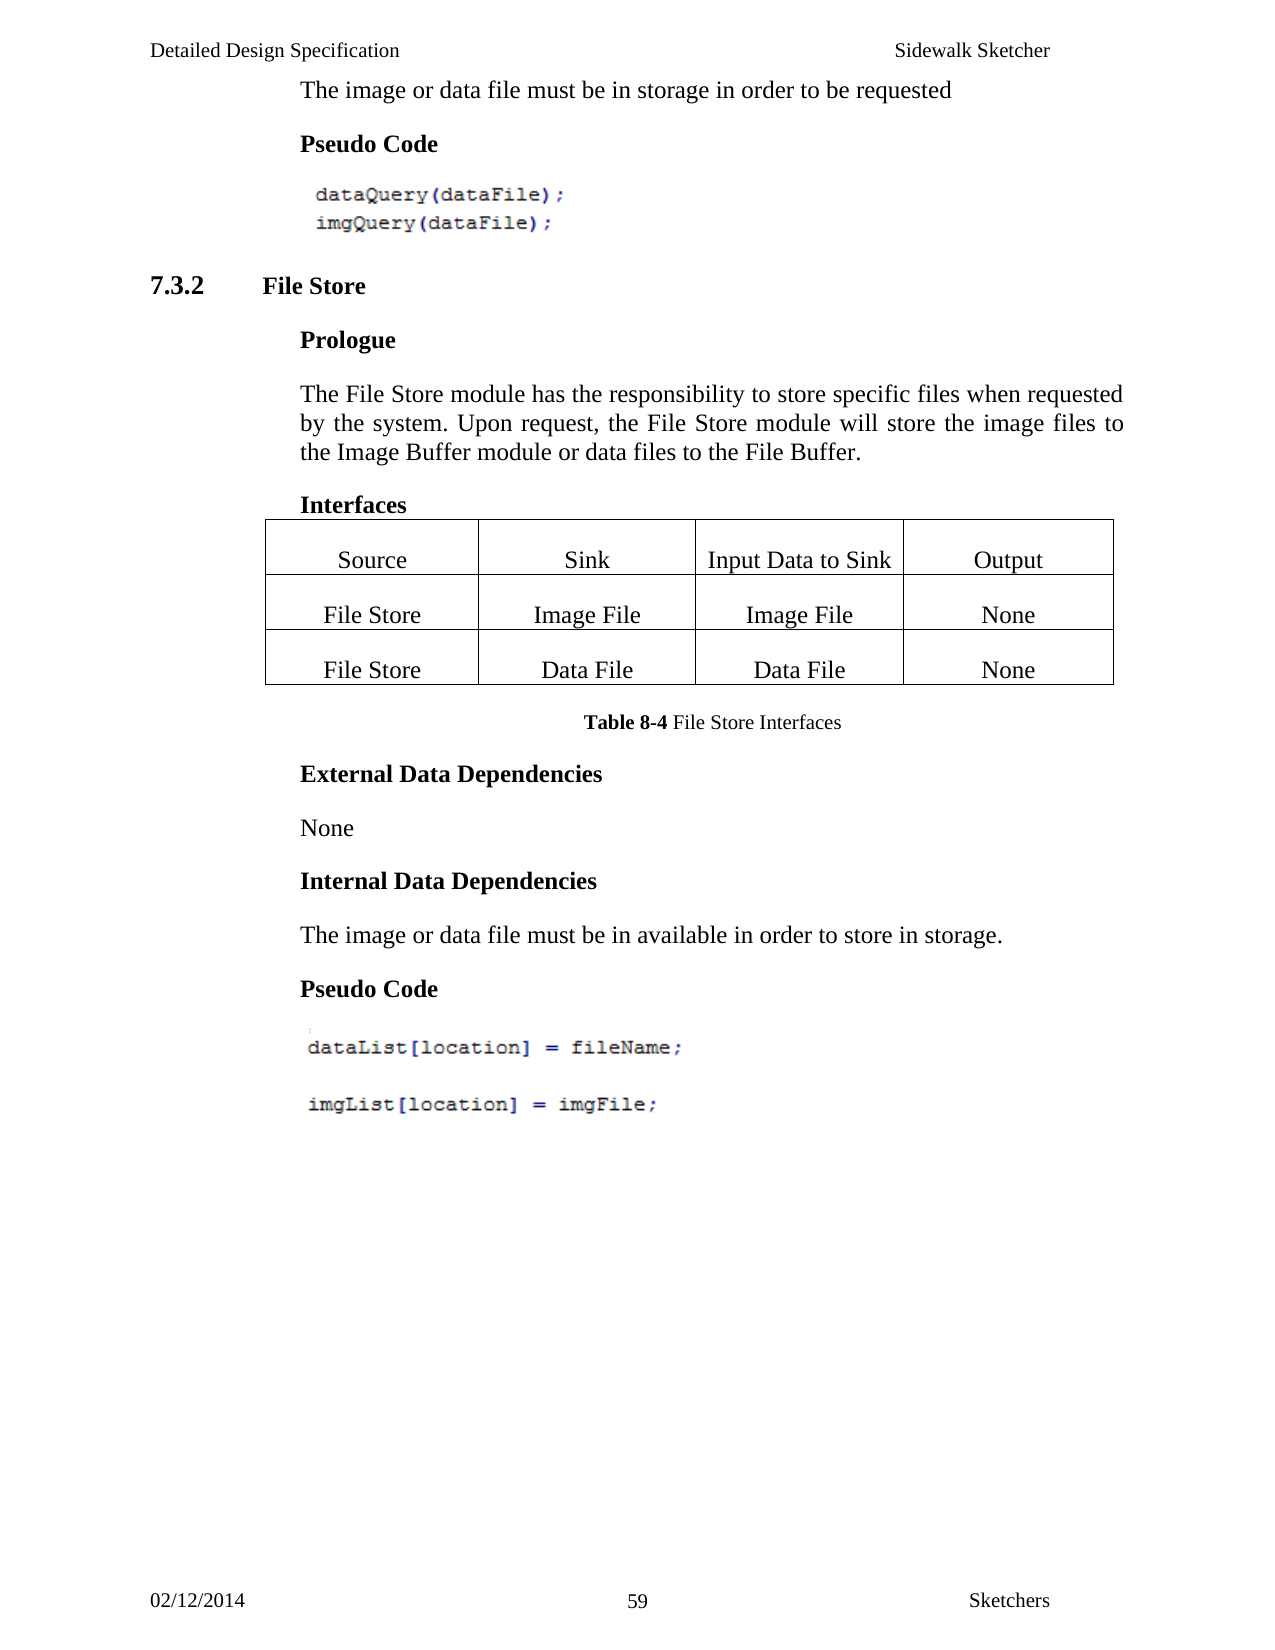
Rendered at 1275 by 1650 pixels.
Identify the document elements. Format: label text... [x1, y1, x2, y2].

picture [300, 182, 580, 259]
table_header Input Data to Sink [696, 520, 903, 574]
table_cell File Store [266, 575, 478, 629]
table_cell None [904, 575, 1113, 629]
table_header Output [904, 520, 1113, 574]
text Interfaces [300, 491, 1125, 519]
table_cell File Store [266, 630, 478, 684]
subtitle File Store [150, 269, 1125, 301]
text The image or data file must be in storage in order to be requested [300, 75, 1125, 104]
text The image or data file must be in available in order to store in storage. [300, 920, 1125, 949]
text External Data Dependencies [300, 759, 1125, 788]
table_cell Data File [696, 630, 903, 684]
table_header Sink [479, 520, 695, 574]
text Internal Data Dependencies [300, 866, 1125, 895]
picture [300, 1027, 700, 1147]
text The File Store module has the responsibility to store specific files when requested by the system. Upon request, the File Store module will store the image files to the Image Buffer module or data files to the File Buffer. [300, 379, 1125, 466]
text Table 8-4 File Store Interfaces [300, 710, 1125, 734]
table_cell Data File [479, 630, 695, 684]
text None [300, 813, 1125, 841]
table_cell None [904, 630, 1113, 684]
table_cell Image File [696, 575, 903, 629]
table_header Source [266, 520, 478, 574]
text Prologue [300, 326, 1125, 354]
text Pseudo Code [300, 974, 1125, 1003]
table_cell Image File [479, 575, 695, 629]
text Pseudo Code [300, 129, 1125, 157]
